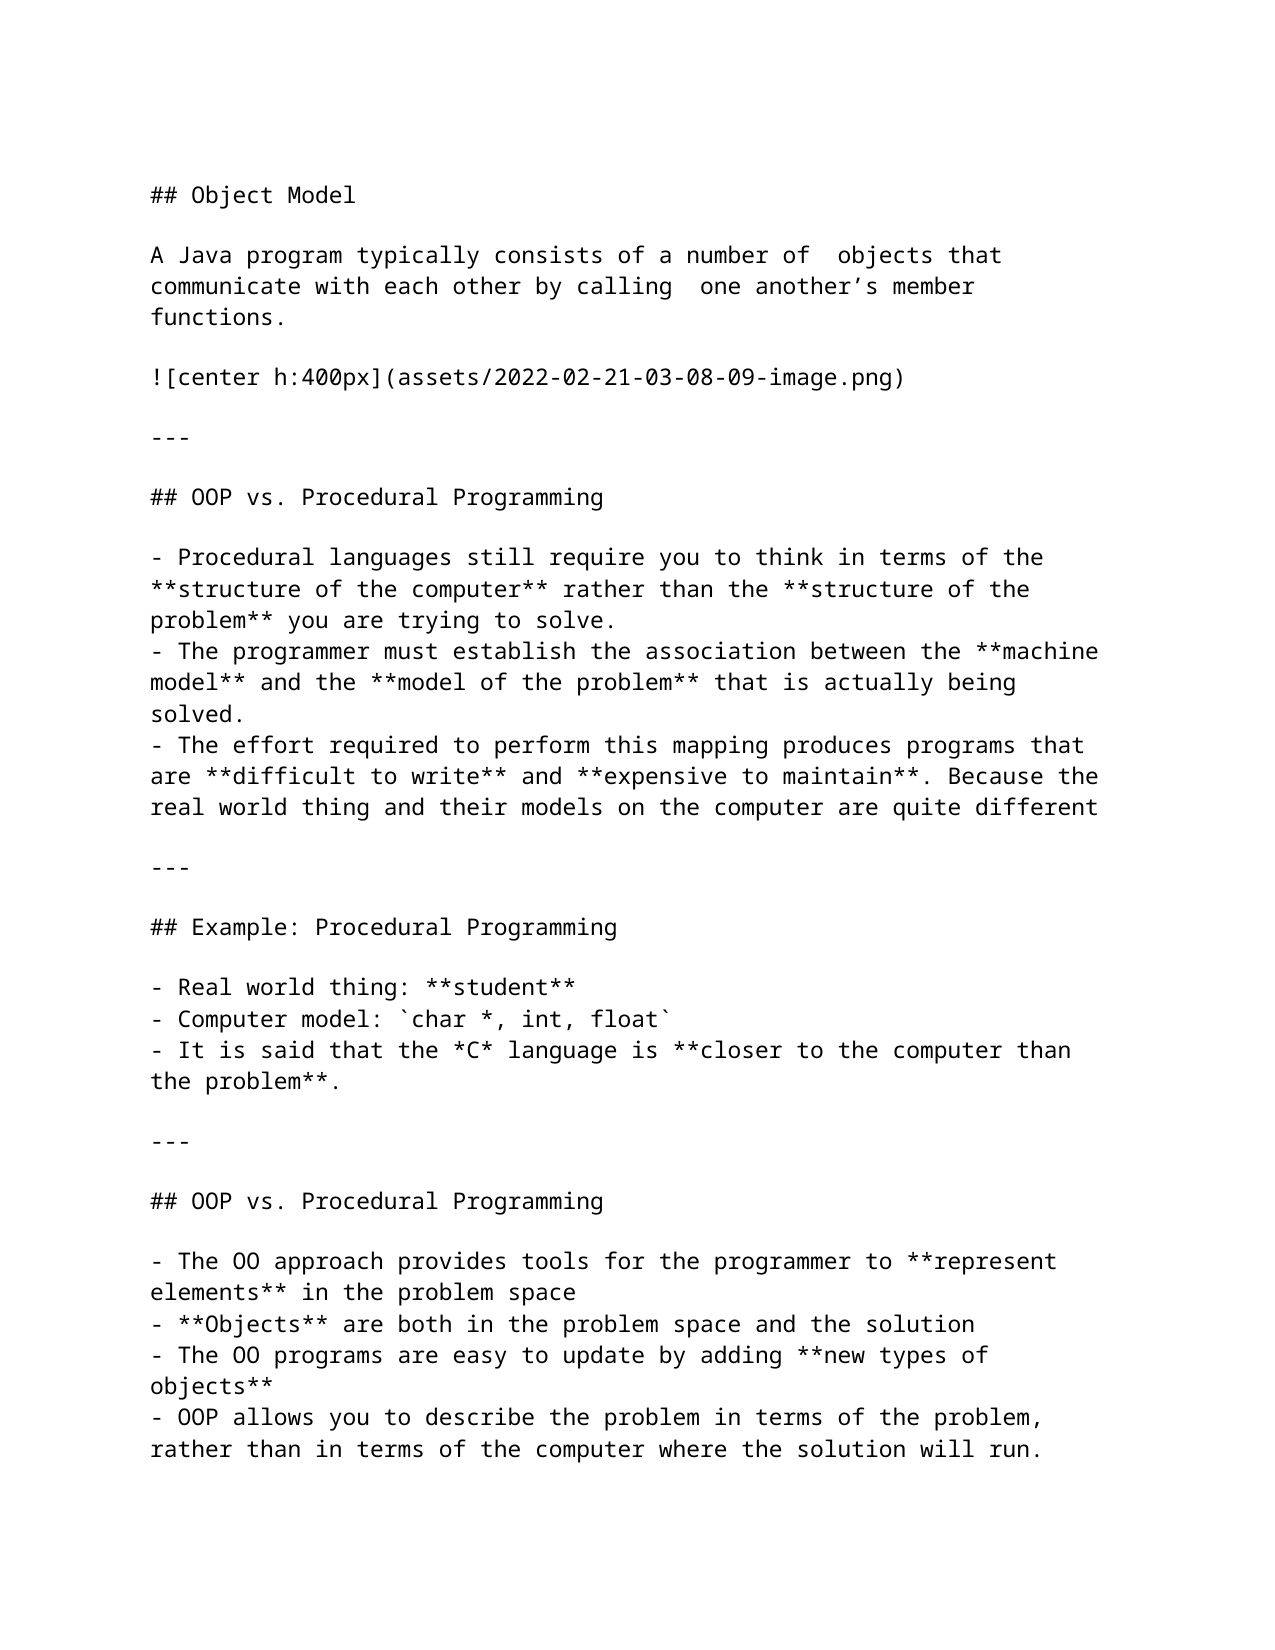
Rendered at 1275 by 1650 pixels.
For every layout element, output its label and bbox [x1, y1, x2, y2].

text [150, 150, 1125, 1492]
